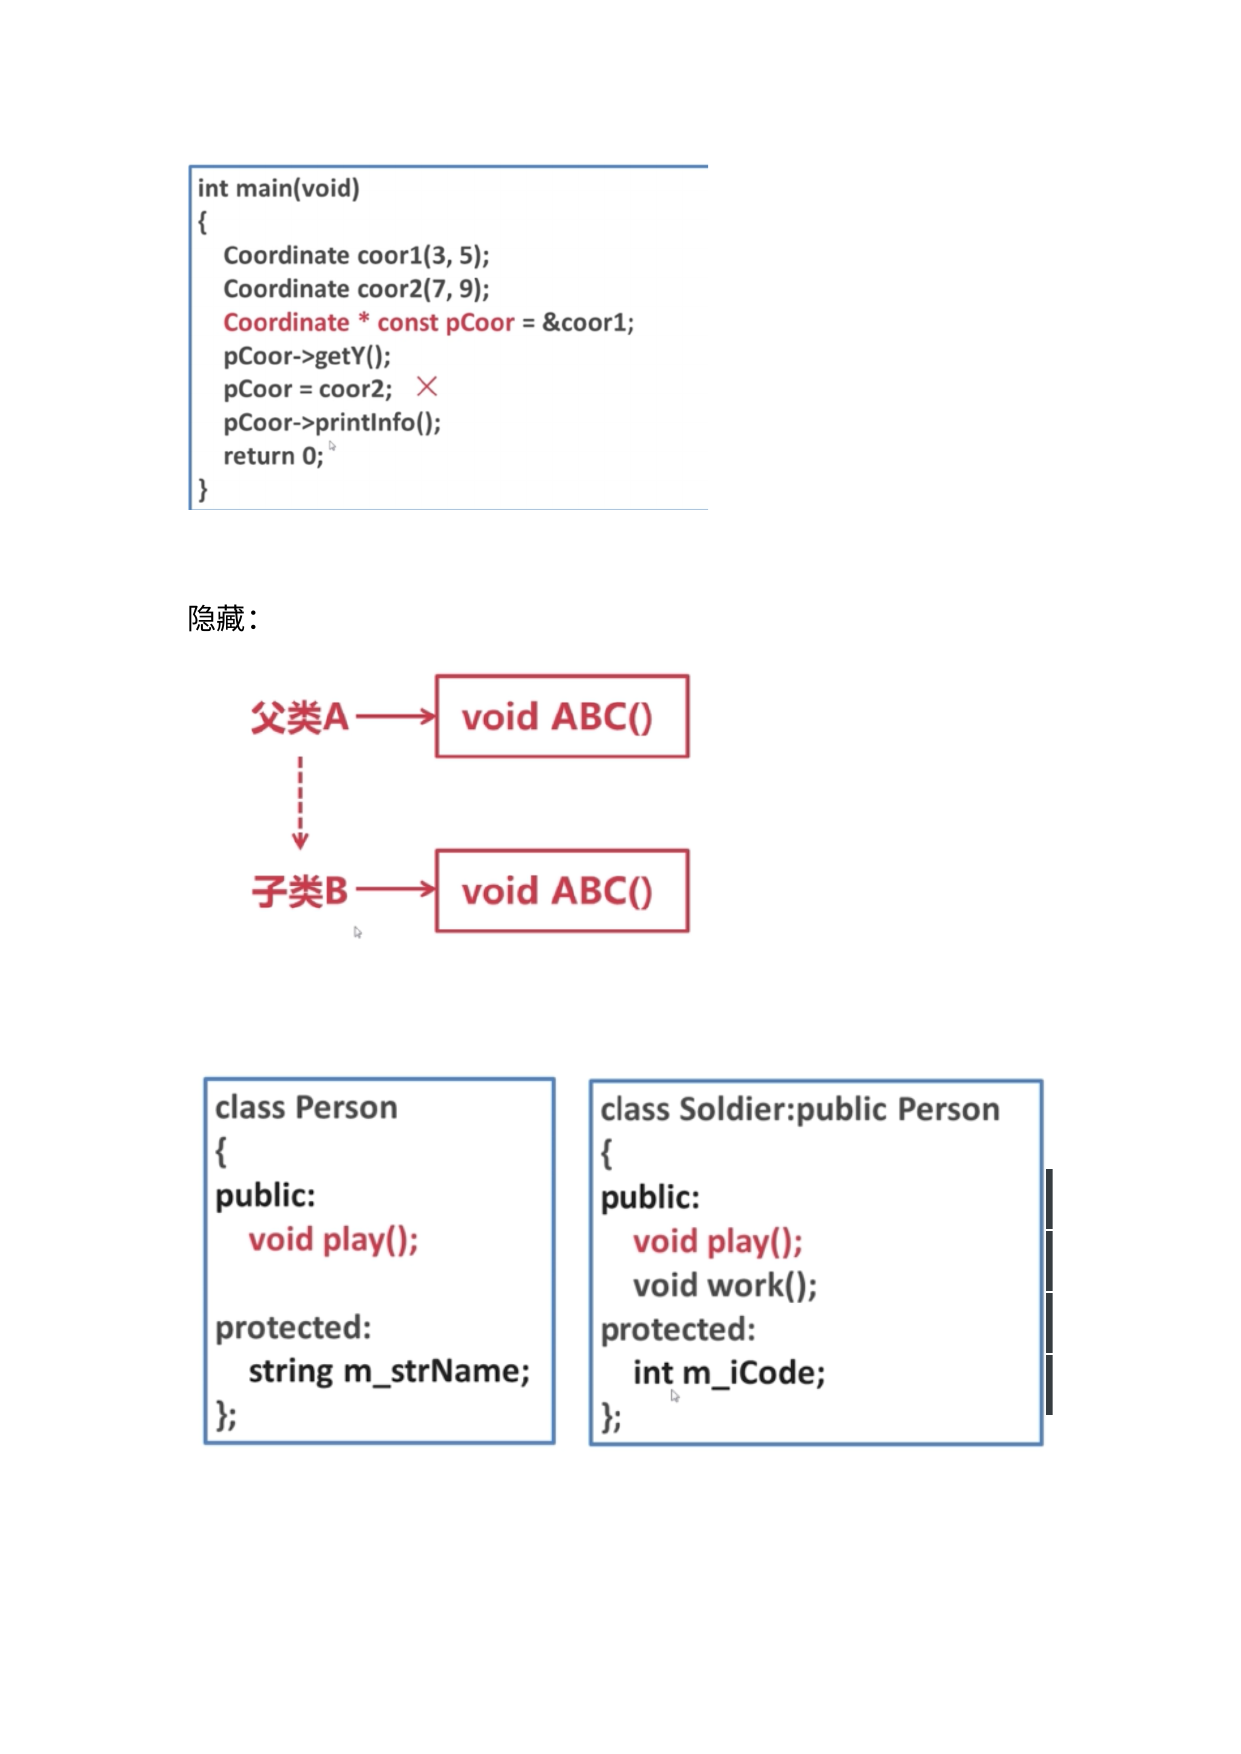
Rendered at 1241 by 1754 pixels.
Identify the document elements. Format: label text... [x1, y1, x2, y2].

text 隐藏： [187, 584, 1053, 649]
picture [187, 649, 734, 983]
picture [187, 1007, 1053, 1456]
picture [187, 162, 709, 510]
